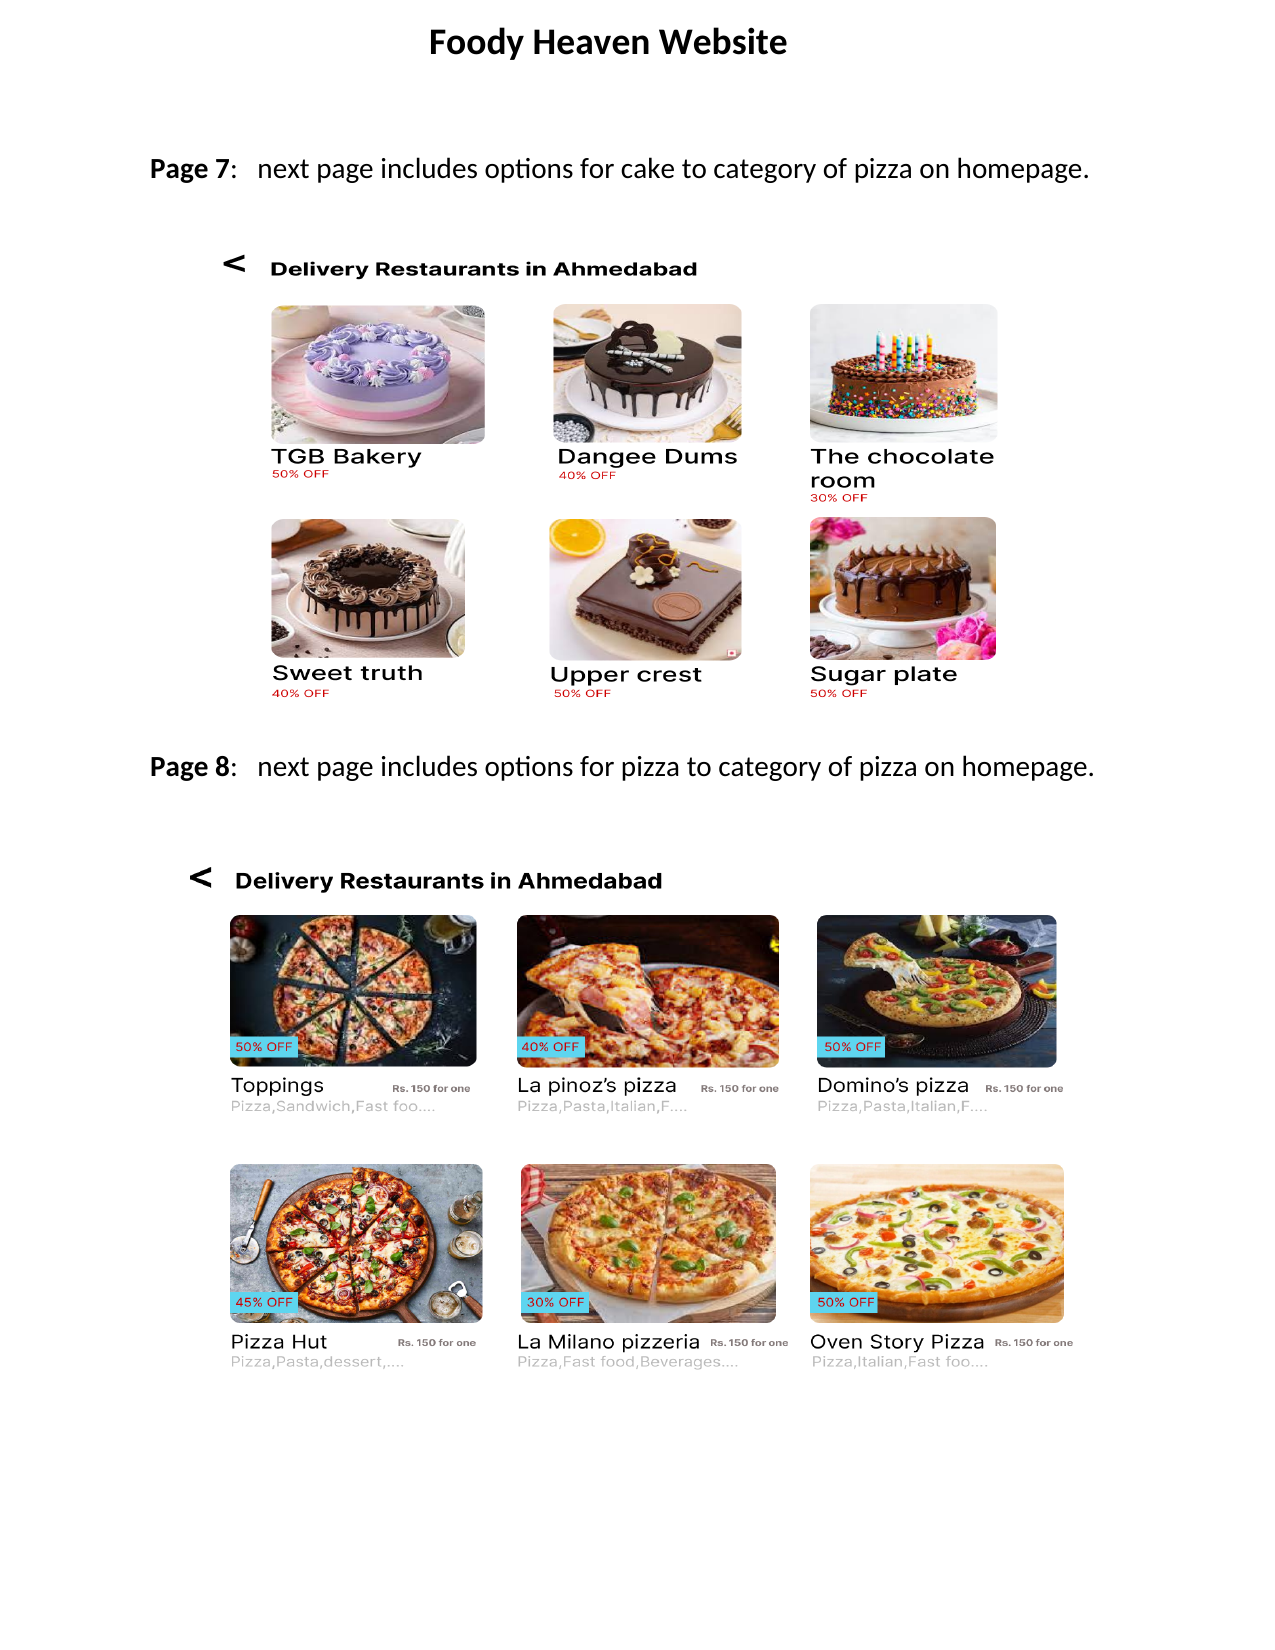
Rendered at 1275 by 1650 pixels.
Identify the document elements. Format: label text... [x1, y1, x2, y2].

picture [150, 809, 1125, 1413]
text Page 8: next page includes options for pizza to category of pizza on homepage. [150, 748, 1125, 783]
text Page 7: next page includes options for cake to category of pizza on homepage. [150, 150, 1125, 186]
picture [150, 211, 1125, 723]
